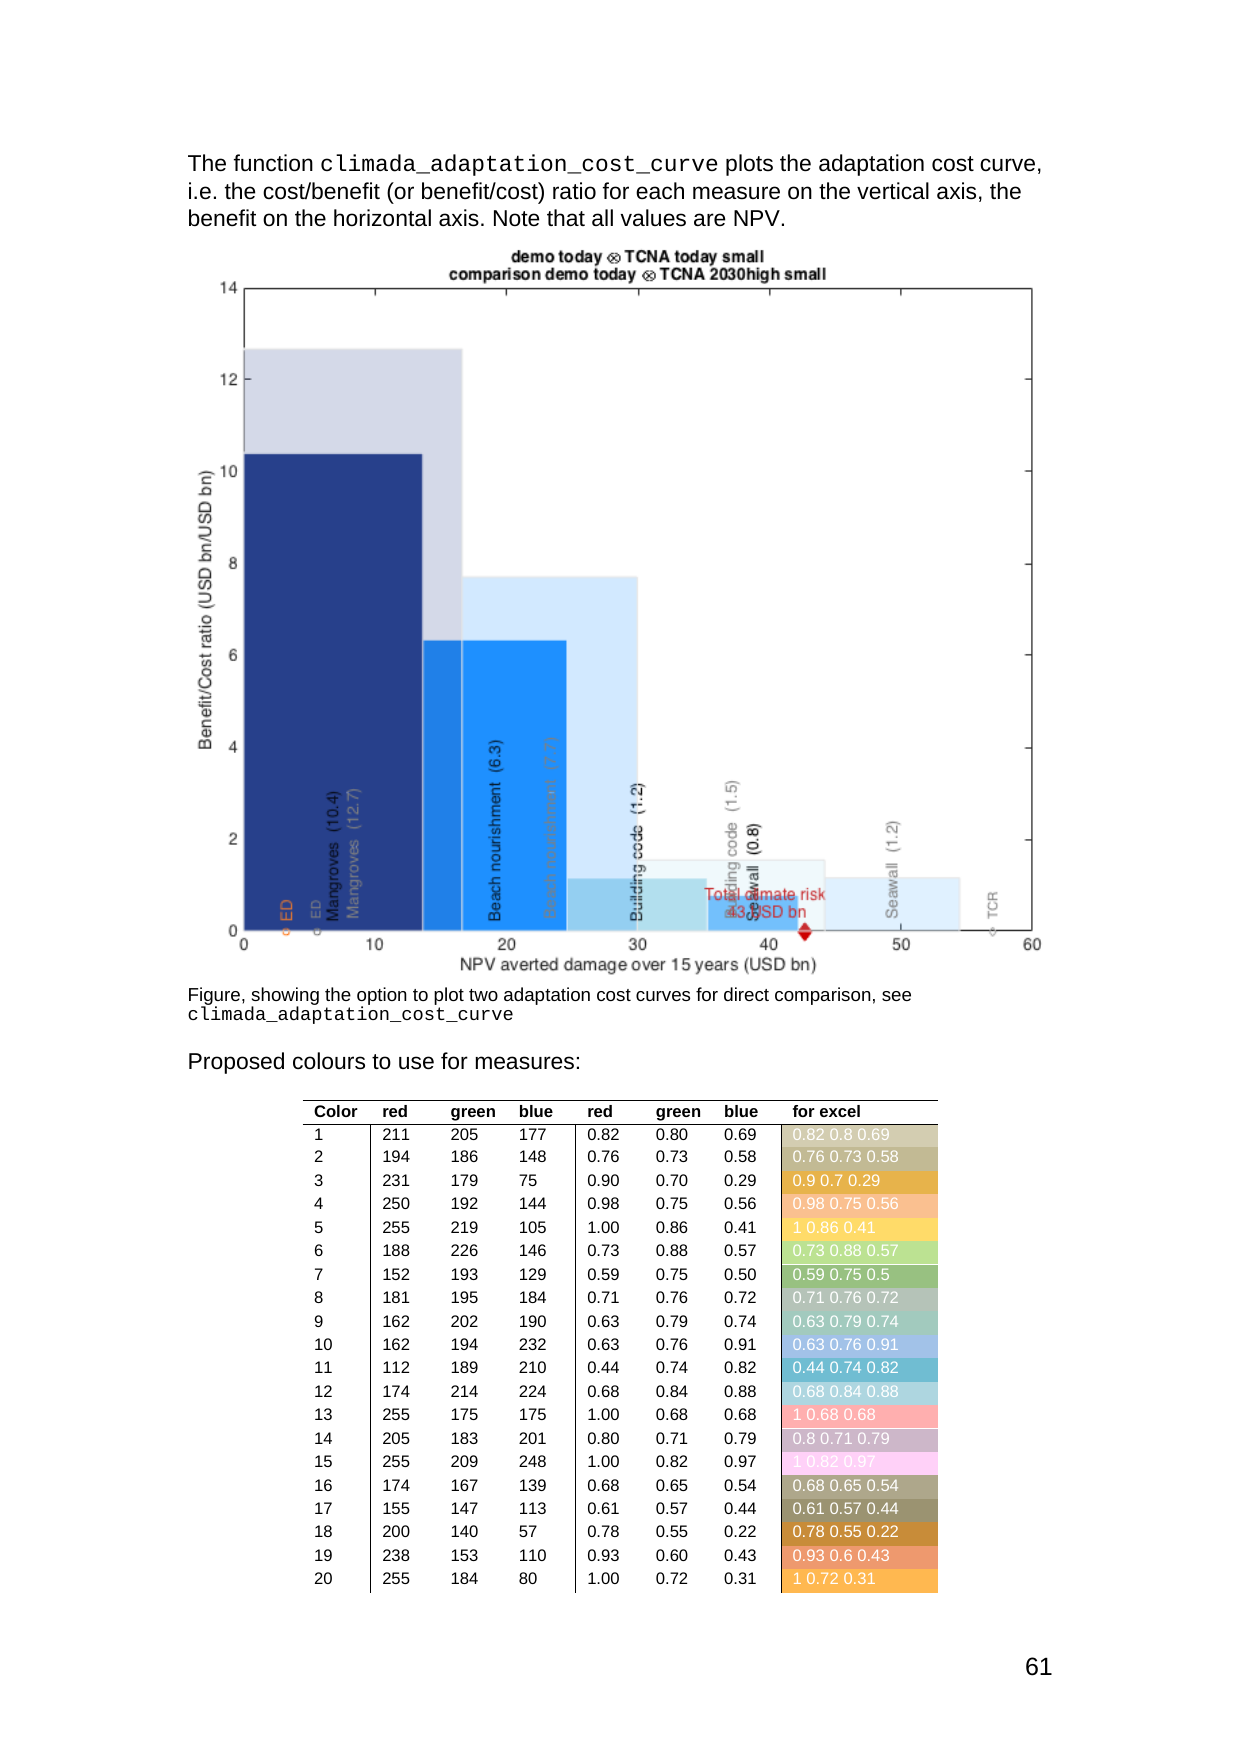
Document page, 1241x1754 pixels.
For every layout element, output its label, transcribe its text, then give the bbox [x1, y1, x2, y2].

table_cell 0.79 [644, 1311, 713, 1335]
table_cell 0.59 0.75 0.5 [782, 1265, 938, 1288]
table_cell 0.73 [576, 1241, 644, 1264]
table_cell 224 [508, 1382, 575, 1405]
table_cell 0.76 [644, 1335, 713, 1358]
table_cell 57 [508, 1522, 575, 1546]
table_cell 9 [303, 1311, 370, 1335]
table_cell 19 [303, 1546, 370, 1569]
table_cell 0.63 [576, 1335, 644, 1358]
text Figure, showing the option to plot two adaptation cost curves for direct comparison, see climada_adaptation_cost_curve [187, 984, 1053, 1026]
table_cell 14 [303, 1429, 370, 1452]
table_cell 113 [508, 1499, 575, 1522]
table_cell 179 [439, 1171, 507, 1194]
table_cell 0.71 [576, 1288, 644, 1311]
table_cell 0.43 [713, 1546, 781, 1569]
table_cell 1 0.82 0.97 [782, 1452, 938, 1475]
table_cell 105 [508, 1218, 575, 1241]
table_cell 139 [508, 1475, 575, 1499]
table_cell 0.55 [644, 1522, 713, 1546]
table_cell 0.63 0.79 0.74 [782, 1311, 938, 1335]
table_cell 0.8 0.71 0.79 [782, 1429, 938, 1452]
table_cell 0.68 0.84 0.88 [782, 1382, 938, 1405]
table_cell 144 [508, 1194, 575, 1218]
table_cell 232 [508, 1335, 575, 1358]
table_cell 0.72 [644, 1569, 713, 1593]
table_cell 0.76 [644, 1288, 713, 1311]
table_cell 0.76 [576, 1147, 644, 1171]
table_cell 0.91 [713, 1335, 781, 1358]
table_cell 1.00 [576, 1452, 644, 1475]
table_cell 155 [371, 1499, 439, 1522]
table_cell 16 [303, 1475, 370, 1499]
table_cell 248 [508, 1452, 575, 1475]
table_header green [644, 1101, 713, 1124]
table_cell 175 [508, 1405, 575, 1428]
table_header blue [508, 1101, 576, 1124]
table_cell 3 [303, 1171, 370, 1194]
table_cell 0.71 0.76 0.72 [782, 1288, 938, 1311]
table_cell 0.61 [576, 1499, 644, 1522]
table_cell 0.88 [644, 1241, 713, 1264]
table_cell 15 [303, 1452, 370, 1475]
table_cell 192 [439, 1194, 507, 1218]
table_cell 0.68 [576, 1475, 644, 1499]
table_cell 0.73 [644, 1147, 713, 1171]
table_cell 0.68 [576, 1382, 644, 1405]
table_cell 162 [371, 1335, 439, 1358]
table_cell 20 [303, 1569, 370, 1593]
table_cell 1.00 [576, 1569, 644, 1593]
table_cell 226 [439, 1241, 507, 1264]
table_cell 0.75 [644, 1265, 713, 1288]
table_cell 255 [371, 1218, 439, 1241]
table_cell 0.72 [713, 1288, 781, 1311]
table_cell 0.70 [644, 1171, 713, 1194]
table_cell 0.82 [713, 1358, 781, 1382]
table_cell 0.74 [713, 1311, 781, 1335]
table_cell 255 [371, 1405, 439, 1428]
table_cell 0.54 [713, 1475, 781, 1499]
table_cell 0.98 [576, 1194, 644, 1218]
table_cell 177 [508, 1125, 575, 1147]
table_cell 0.82 [576, 1125, 644, 1147]
table_cell 0.57 [713, 1241, 781, 1264]
table_cell 152 [371, 1265, 439, 1288]
table_cell 0.74 [644, 1358, 713, 1382]
table_cell 0.88 [713, 1382, 781, 1405]
table_header red [371, 1101, 439, 1124]
table_cell 11 [303, 1358, 370, 1382]
table_cell 214 [439, 1382, 507, 1405]
table_cell 231 [371, 1171, 439, 1194]
table_cell 5 [303, 1218, 370, 1241]
table_cell 194 [439, 1335, 507, 1358]
table_cell 0.98 0.75 0.56 [782, 1194, 938, 1218]
table_cell 146 [508, 1241, 575, 1264]
text The function climada_adaptation_cost_curve plots the adaptation cost curve, i.e. the cost/benefit (or benefit/cost) ratio for each measure on the vertical axis, the benefit on the horizontal axis. Note that all values are NPV. [187, 150, 1053, 231]
table_cell 148 [508, 1147, 575, 1171]
table_cell 0.22 [713, 1522, 781, 1546]
table_cell 174 [371, 1382, 439, 1405]
table_cell 2 [303, 1147, 370, 1171]
table_cell 205 [371, 1429, 439, 1452]
table_cell 0.90 [576, 1171, 644, 1194]
table_cell 205 [439, 1125, 507, 1147]
table_cell 8 [303, 1288, 370, 1311]
table_cell 0.44 [713, 1499, 781, 1522]
table_cell 238 [371, 1546, 439, 1569]
table_cell 0.63 0.76 0.91 [782, 1335, 938, 1358]
table_cell 0.80 [576, 1429, 644, 1452]
table_cell 1.00 [576, 1405, 644, 1428]
table_cell 1.00 [576, 1218, 644, 1241]
table_cell 17 [303, 1499, 370, 1522]
table_cell 0.68 [713, 1405, 781, 1428]
table_cell 188 [371, 1241, 439, 1264]
table_cell 80 [508, 1569, 575, 1593]
table_cell 0.50 [713, 1265, 781, 1288]
table_cell 0.78 0.55 0.22 [782, 1522, 938, 1546]
table_header green [439, 1101, 507, 1124]
table_cell 140 [439, 1522, 507, 1546]
table_cell 183 [439, 1429, 507, 1452]
table_cell 194 [371, 1147, 439, 1171]
table_cell 202 [439, 1311, 507, 1335]
table_cell 4 [303, 1194, 370, 1218]
table_cell 75 [508, 1171, 575, 1194]
table_cell 0.82 0.8 0.69 [782, 1125, 938, 1147]
table_cell 0.79 [713, 1429, 781, 1452]
table_cell 210 [508, 1358, 575, 1382]
table_cell 0.9 0.7 0.29 [782, 1171, 938, 1194]
table_header red [576, 1101, 644, 1124]
table_cell 0.93 [576, 1546, 644, 1569]
table_cell 129 [508, 1265, 575, 1288]
table_cell 0.44 [576, 1358, 644, 1382]
table_cell 167 [439, 1475, 507, 1499]
table_cell 200 [371, 1522, 439, 1546]
table_cell 184 [508, 1288, 575, 1311]
table_cell 195 [439, 1288, 507, 1311]
table_cell 13 [303, 1405, 370, 1428]
table_cell 193 [439, 1265, 507, 1288]
table_cell 184 [439, 1569, 507, 1593]
table_cell 0.68 0.65 0.54 [782, 1475, 938, 1499]
table_cell 0.61 0.57 0.44 [782, 1499, 938, 1522]
table_cell 0.69 [713, 1125, 781, 1147]
table_cell 211 [371, 1125, 439, 1147]
table_cell 7 [303, 1265, 370, 1288]
table_cell 6 [303, 1241, 370, 1264]
table_cell 174 [371, 1475, 439, 1499]
table_header for excel [781, 1101, 938, 1124]
table_cell 175 [439, 1405, 507, 1428]
table_cell 162 [371, 1311, 439, 1335]
table_cell 1 [303, 1125, 370, 1147]
table_header blue [713, 1101, 781, 1124]
table_cell 201 [508, 1429, 575, 1452]
table_cell 0.44 0.74 0.82 [782, 1358, 938, 1382]
table_cell 219 [439, 1218, 507, 1241]
table_cell 0.63 [576, 1311, 644, 1335]
table_cell 1 0.68 0.68 [782, 1405, 938, 1428]
table_cell 0.57 [644, 1499, 713, 1522]
table_cell 0.71 [644, 1429, 713, 1452]
table_cell 209 [439, 1452, 507, 1475]
table_cell 255 [371, 1452, 439, 1475]
table_cell 153 [439, 1546, 507, 1569]
table_cell 0.82 [644, 1452, 713, 1475]
table_cell 0.29 [713, 1171, 781, 1194]
table_cell 0.73 0.88 0.57 [782, 1241, 938, 1264]
table_header Color [303, 1101, 371, 1124]
table_cell 12 [303, 1382, 370, 1405]
table_cell 0.80 [644, 1125, 713, 1147]
table_cell 190 [508, 1311, 575, 1335]
table_cell 0.68 [644, 1405, 713, 1428]
table_cell 186 [439, 1147, 507, 1171]
table_cell 0.75 [644, 1194, 713, 1218]
table_cell 0.60 [644, 1546, 713, 1569]
table_cell 0.41 [713, 1218, 781, 1241]
table_cell 0.65 [644, 1475, 713, 1499]
table_cell 0.56 [713, 1194, 781, 1218]
table_cell 0.58 [713, 1147, 781, 1171]
table_cell 147 [439, 1499, 507, 1522]
table_cell 110 [508, 1546, 575, 1569]
table_cell 0.93 0.6 0.43 [782, 1546, 938, 1569]
table_cell 18 [303, 1522, 370, 1546]
table_cell 255 [371, 1569, 439, 1593]
table_cell 10 [303, 1335, 370, 1358]
table_cell 1 0.72 0.31 [782, 1569, 938, 1593]
table_cell 0.97 [713, 1452, 781, 1475]
table_cell 189 [439, 1358, 507, 1382]
table_cell 181 [371, 1288, 439, 1311]
table_cell 0.59 [576, 1265, 644, 1288]
table_cell 0.31 [713, 1569, 781, 1593]
table_cell 1 0.86 0.41 [782, 1218, 938, 1241]
text Proposed colours to use for measures: [187, 1048, 1053, 1074]
table_cell 112 [371, 1358, 439, 1382]
table_cell 0.78 [576, 1522, 644, 1546]
table_cell 0.84 [644, 1382, 713, 1405]
picture [187, 231, 1053, 984]
table_cell 0.86 [644, 1218, 713, 1241]
table_cell 250 [371, 1194, 439, 1218]
table_cell 0.76 0.73 0.58 [782, 1147, 938, 1171]
